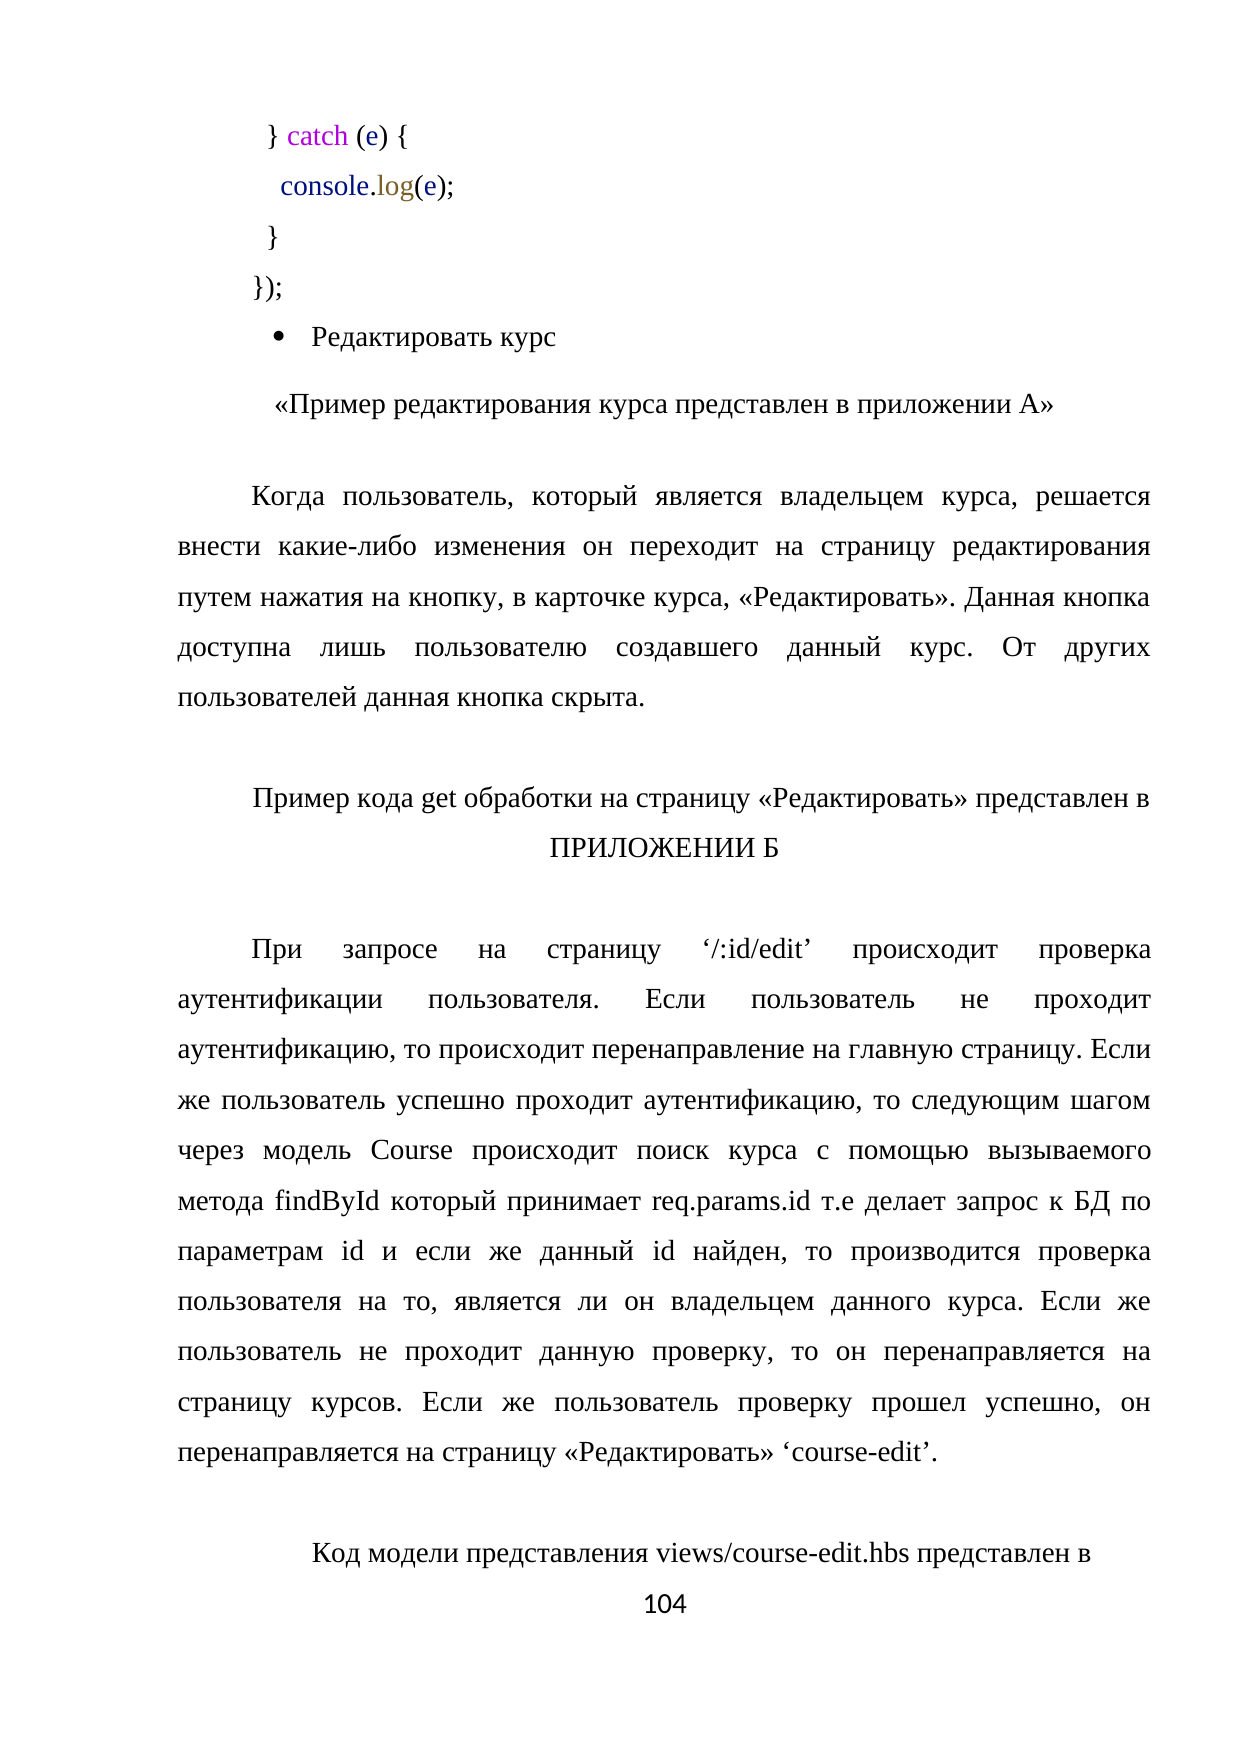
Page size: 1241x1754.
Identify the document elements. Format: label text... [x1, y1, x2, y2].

list Редактировать курс [274, 319, 1152, 353]
text } catch (e) { [177, 118, 1152, 152]
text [177, 1535, 1152, 1568]
text При запросе на страницу ‘/:id/edit’ происходит проверка аутентификации пользователя. Если пользователь не проходит аутентификацию, то происходит перенаправление на главную страницу. Если же пользователь успешно проходит аутентификацию, то следующим шагом через модель Course происходит поиск курса c помощью вызываемого метода findById который принимает req.params.id т.е делает запрос к БД по параметрам id и если же данный id найден, то производится проверка пользователя на то, является ли он владельцем данного курса. Если же пользователь не проходит данную проверку, то он перенаправляется на страницу курсов. Если же пользователь проверку прошел успешно, он перенаправляется на страницу «Редактировать» ‘course-edit’. [177, 931, 1152, 1468]
text console.log(e); [177, 168, 1152, 202]
text Пример кода get обработки на страницу «Редактировать» представлен в ПРИЛОЖЕНИИ Б [177, 780, 1152, 864]
text } [177, 219, 1152, 252]
text «Пример редактирования курса представлен в приложении А» [177, 386, 1152, 419]
text }); [177, 269, 1152, 303]
text Когда пользователь, который является владельцем курса, решается внести какие-либо изменения он переходит на страницу редактирования путем нажатия на кнопку, в карточке курса, «Редактировать». Данная кнопка доступна лишь пользователю создавшего данный курс. От других пользователей данная кнопка скрыта. [177, 478, 1152, 713]
